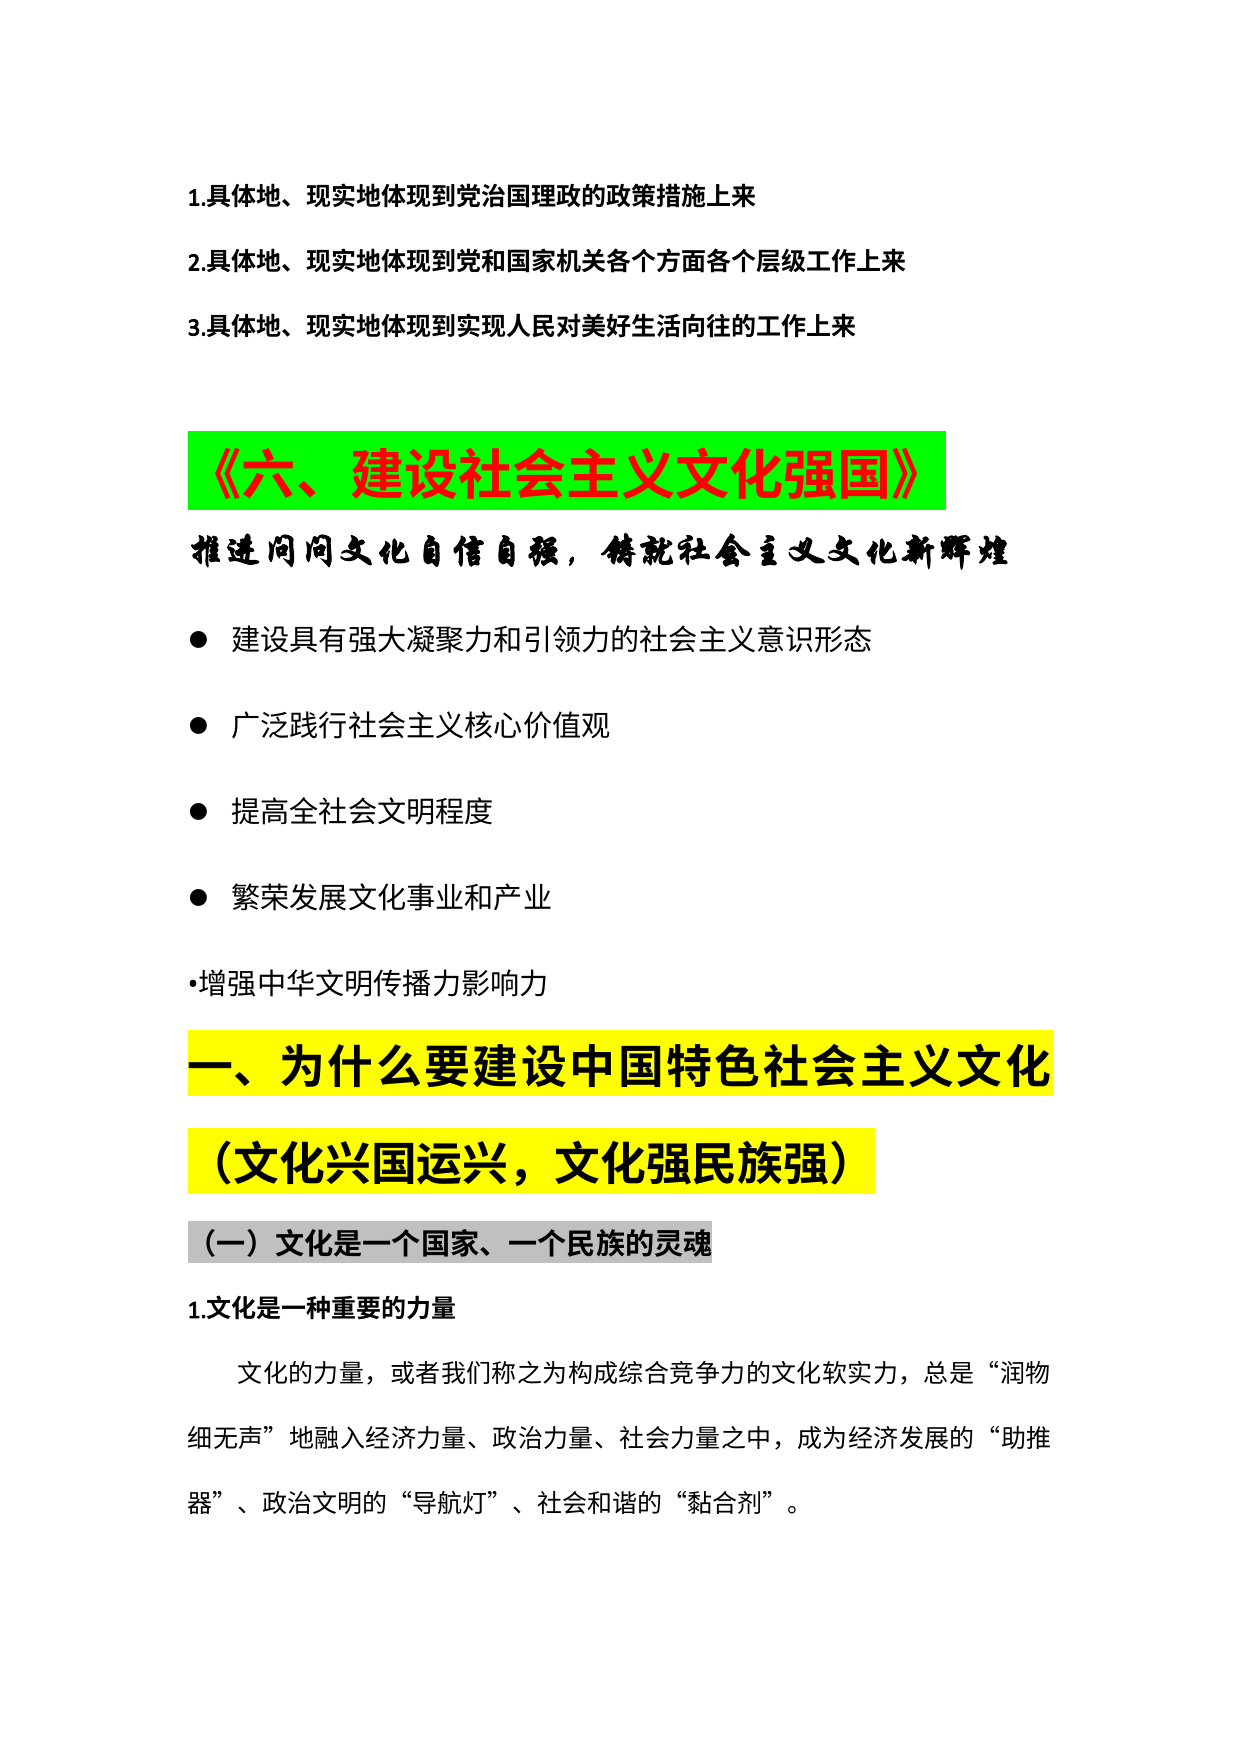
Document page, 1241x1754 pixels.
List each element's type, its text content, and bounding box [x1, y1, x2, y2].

text 2.具体地、现实地体现到党和国家机关各个方面各个层级工作上来 [187, 227, 1053, 292]
text •增强中华文明传播力影响力 [187, 949, 1053, 1014]
list 广泛践行社会主义核心价值观 [187, 691, 1053, 756]
list 繁荣发展文化事业和产业 [187, 863, 1053, 928]
list 提高全社会文明程度 [187, 777, 1053, 842]
text 1.具体地、现实地体现到党治国理政的政策措施上来 [187, 162, 1053, 227]
list 建设具有强大凝聚力和引领力的社会主义意识形态 [187, 605, 1053, 670]
text 文化的力量，或者我们称之为构成综合竞争力的文化软实力，总是“润物细无声”地融入经济力量、政治力量、社会力量之中，成为经济发展的“助推器”、政治文明的“导航灯”、社会和谐的“黏合剂”。 [187, 1339, 1053, 1534]
list 为什么要建设中国特色社会主义文化（文化兴国运兴，文化强民族强） [187, 1014, 1053, 1209]
text 1.文化是一种重要的力量 [187, 1274, 1053, 1339]
text 3.具体地、现实地体现到实现人民对美好生活向往的工作上来 [187, 292, 1053, 357]
text 《六、建设社会主义文化强国》 [187, 422, 1053, 519]
text 推进问问文化自信自强，铸就社会主义文化新辉煌 [187, 519, 1053, 584]
list 文化是一个国家、一个民族的灵魂 [187, 1209, 1053, 1274]
